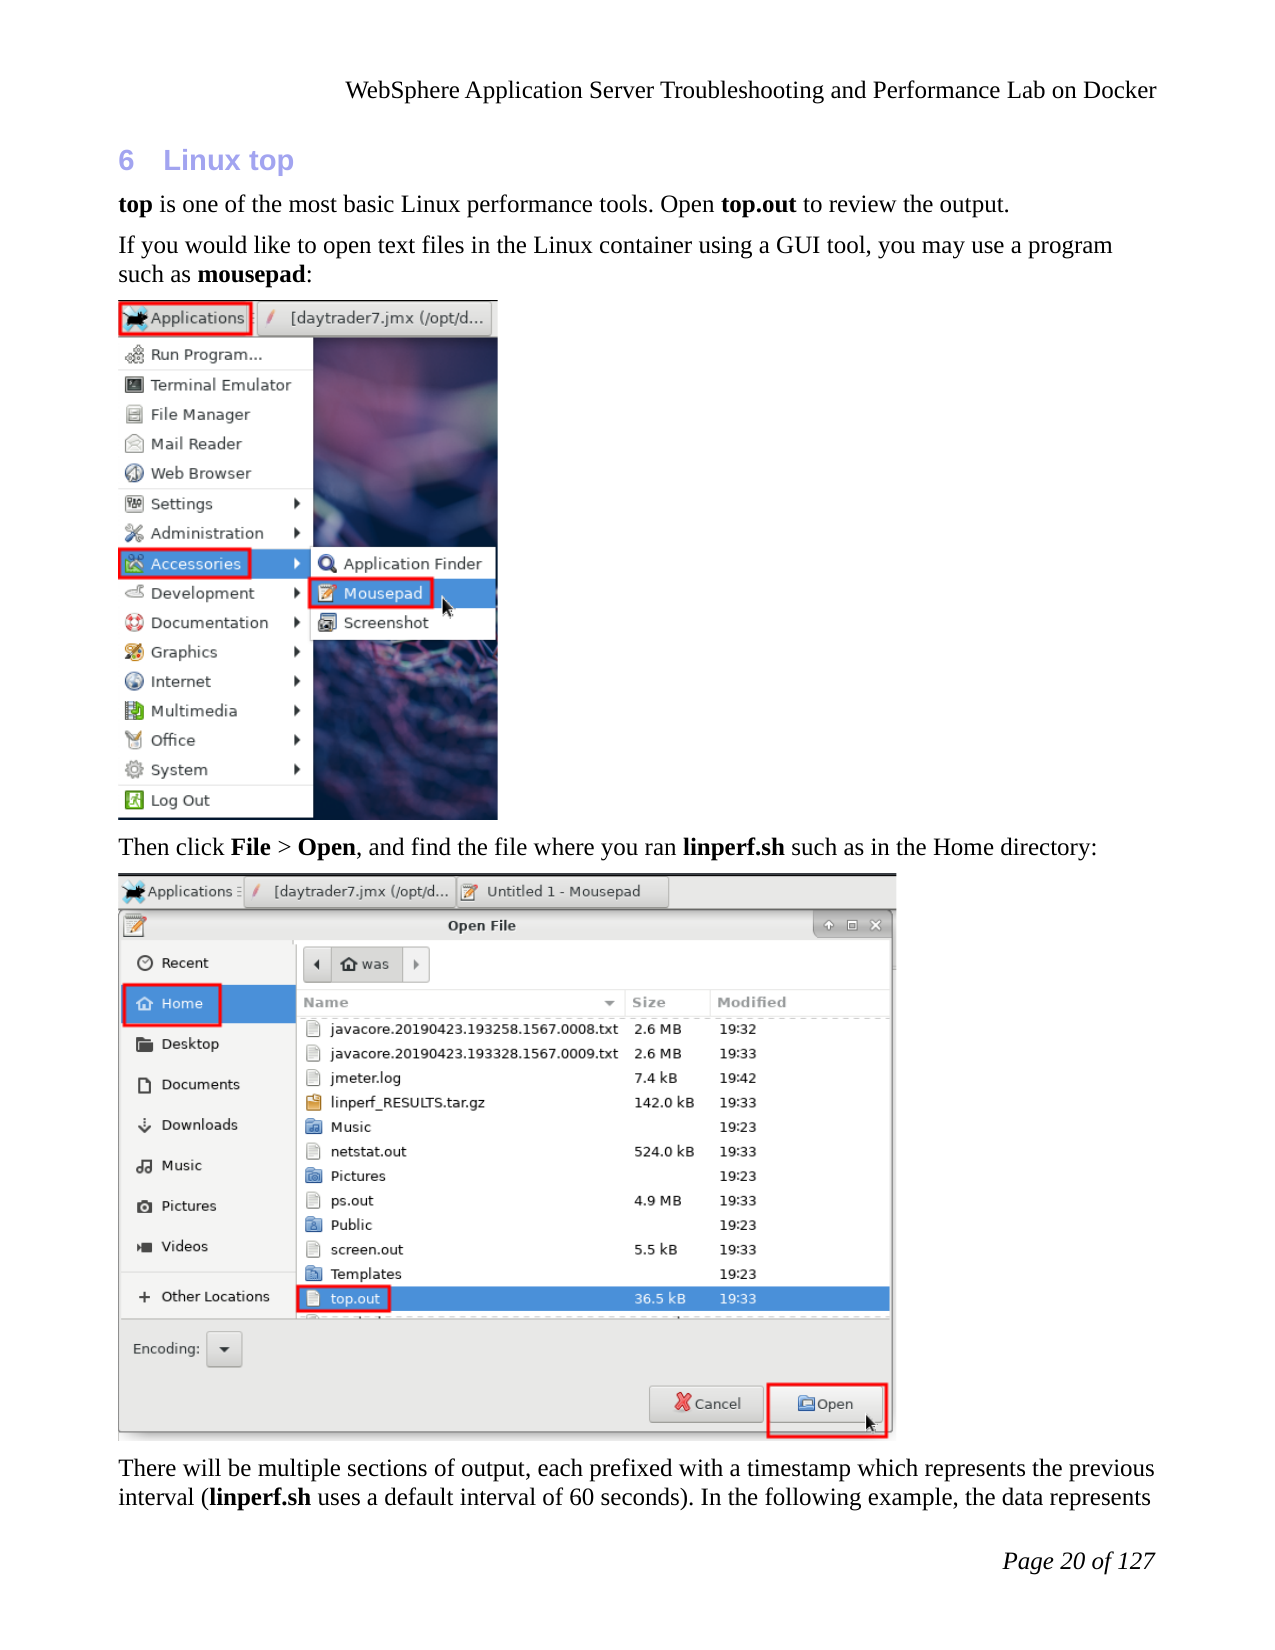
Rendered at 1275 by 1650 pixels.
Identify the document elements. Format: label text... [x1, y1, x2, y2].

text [118, 1453, 1157, 1510]
text top is one of the most basic Linux performance tools. Open top.out to review the output. [118, 189, 1157, 218]
text If you would like to open text files in the Linux container using a GUI tool, you may use a program such as mousepad: [118, 230, 1157, 288]
subtitle Linux top [118, 143, 1157, 177]
picture [118, 300, 498, 820]
text Then click File > Open, and find the file where you ran linperf.sh such as in the Home directory: [118, 832, 1157, 861]
picture [118, 873, 897, 1441]
